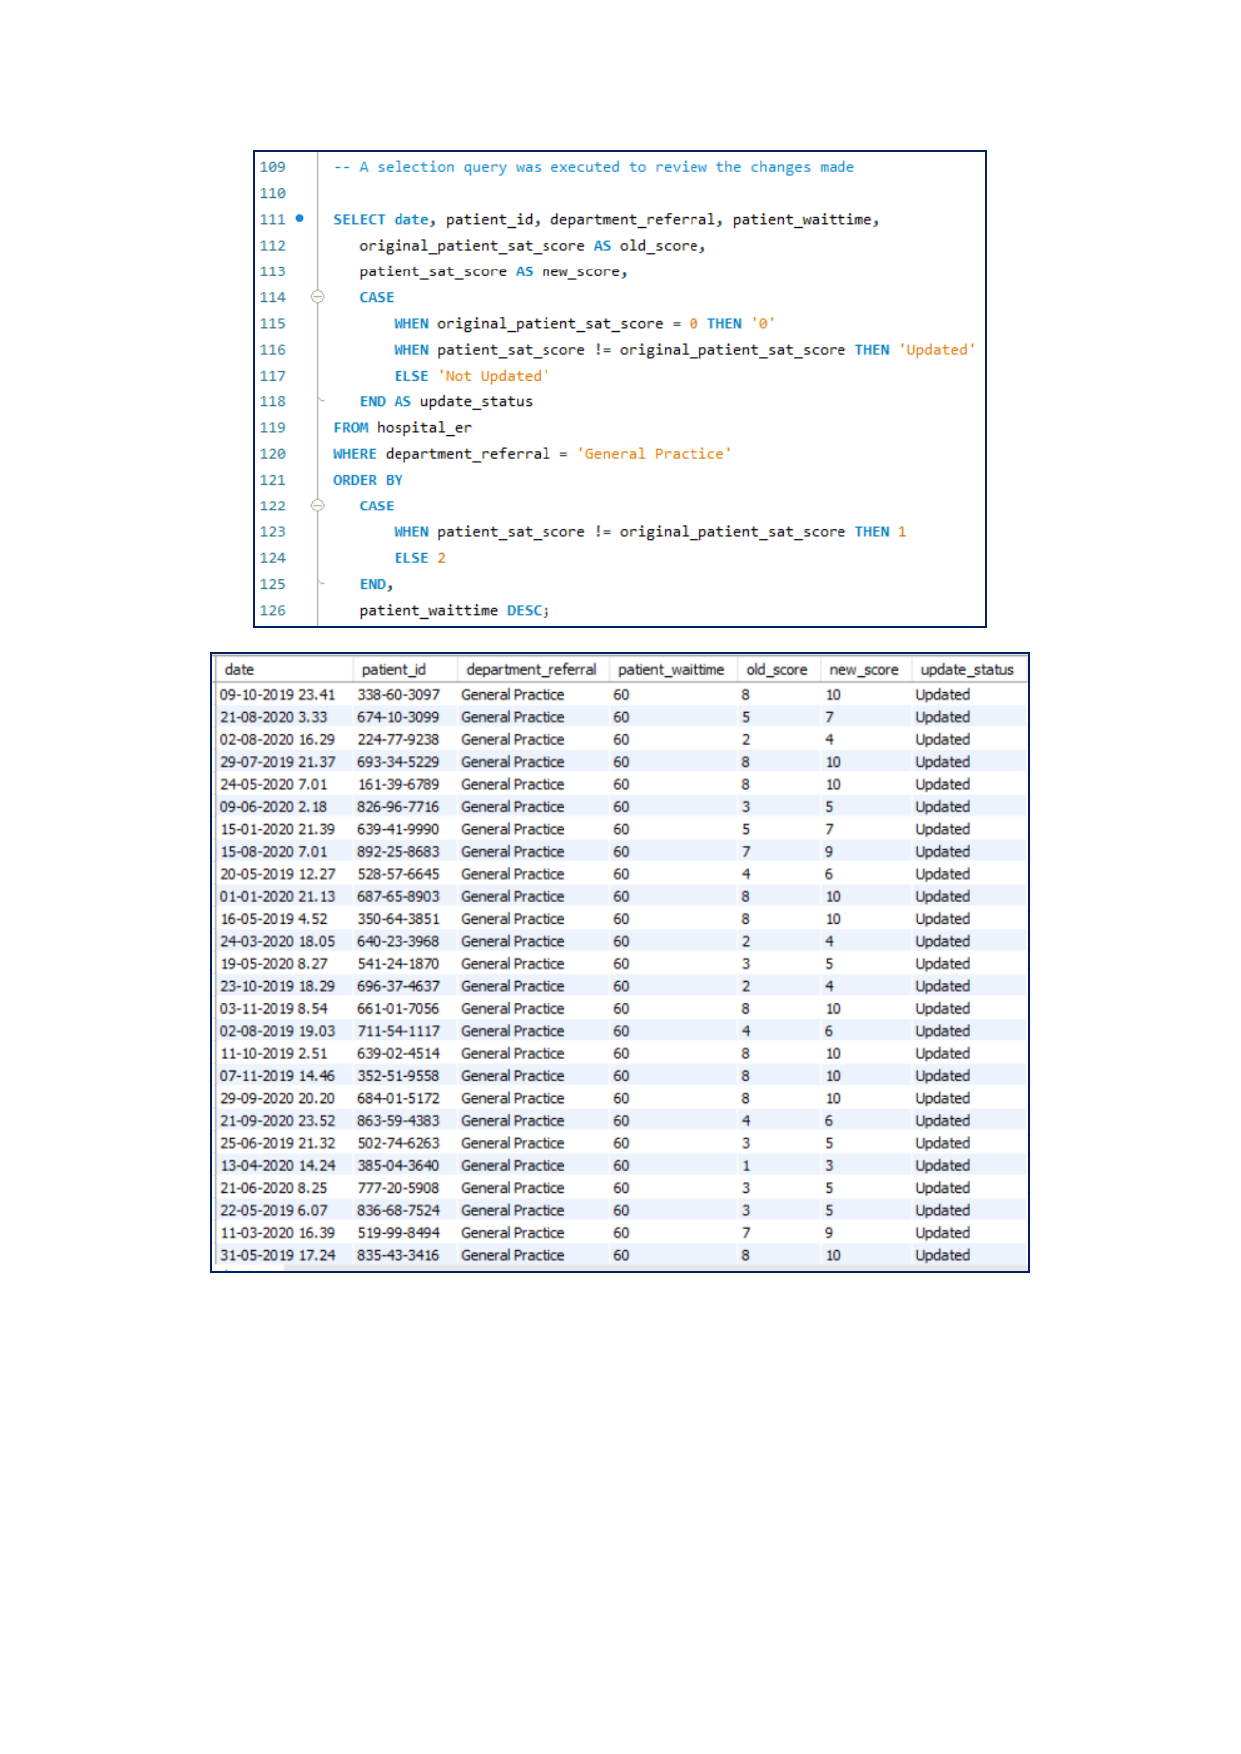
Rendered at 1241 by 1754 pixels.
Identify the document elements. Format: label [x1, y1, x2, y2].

picture [212, 654, 1028, 1271]
picture [255, 152, 985, 626]
